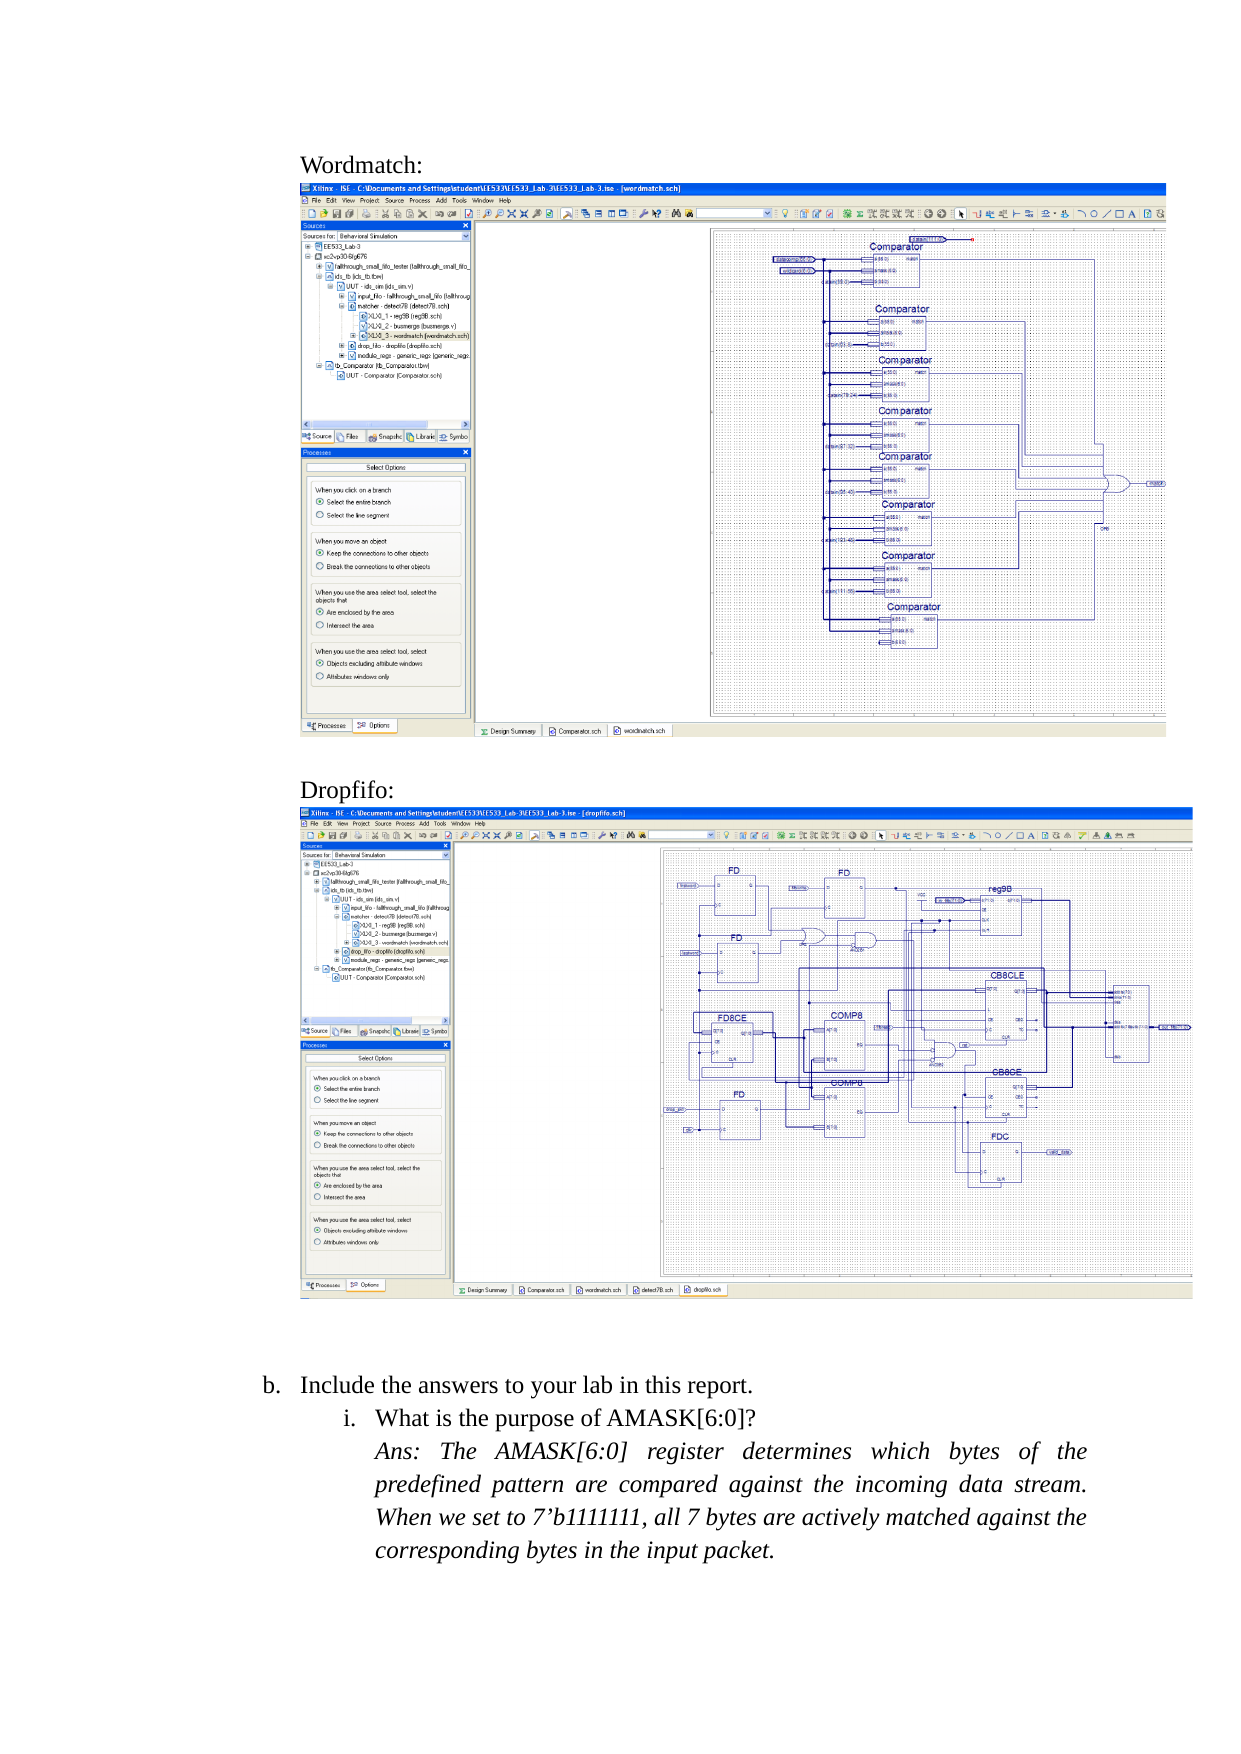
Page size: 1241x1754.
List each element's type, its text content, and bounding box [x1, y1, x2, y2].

list Wordmatch: [300, 150, 1090, 179]
picture [300, 807, 1193, 1299]
list Include the answers to your lab in this report. [262, 1370, 1090, 1399]
list Ans: The AMASK[6:0] register determines which bytes of the predefined pattern are compared against the incoming data stream. When we set to 7’b1111111, all 7 bytes are actively matched against the corresponding bytes in the input packet. [375, 1436, 1090, 1564]
list Dropfifo: [300, 775, 1090, 803]
picture [300, 183, 1167, 737]
list What is the purpose of AMASK[6:0]? [356, 1403, 1090, 1432]
